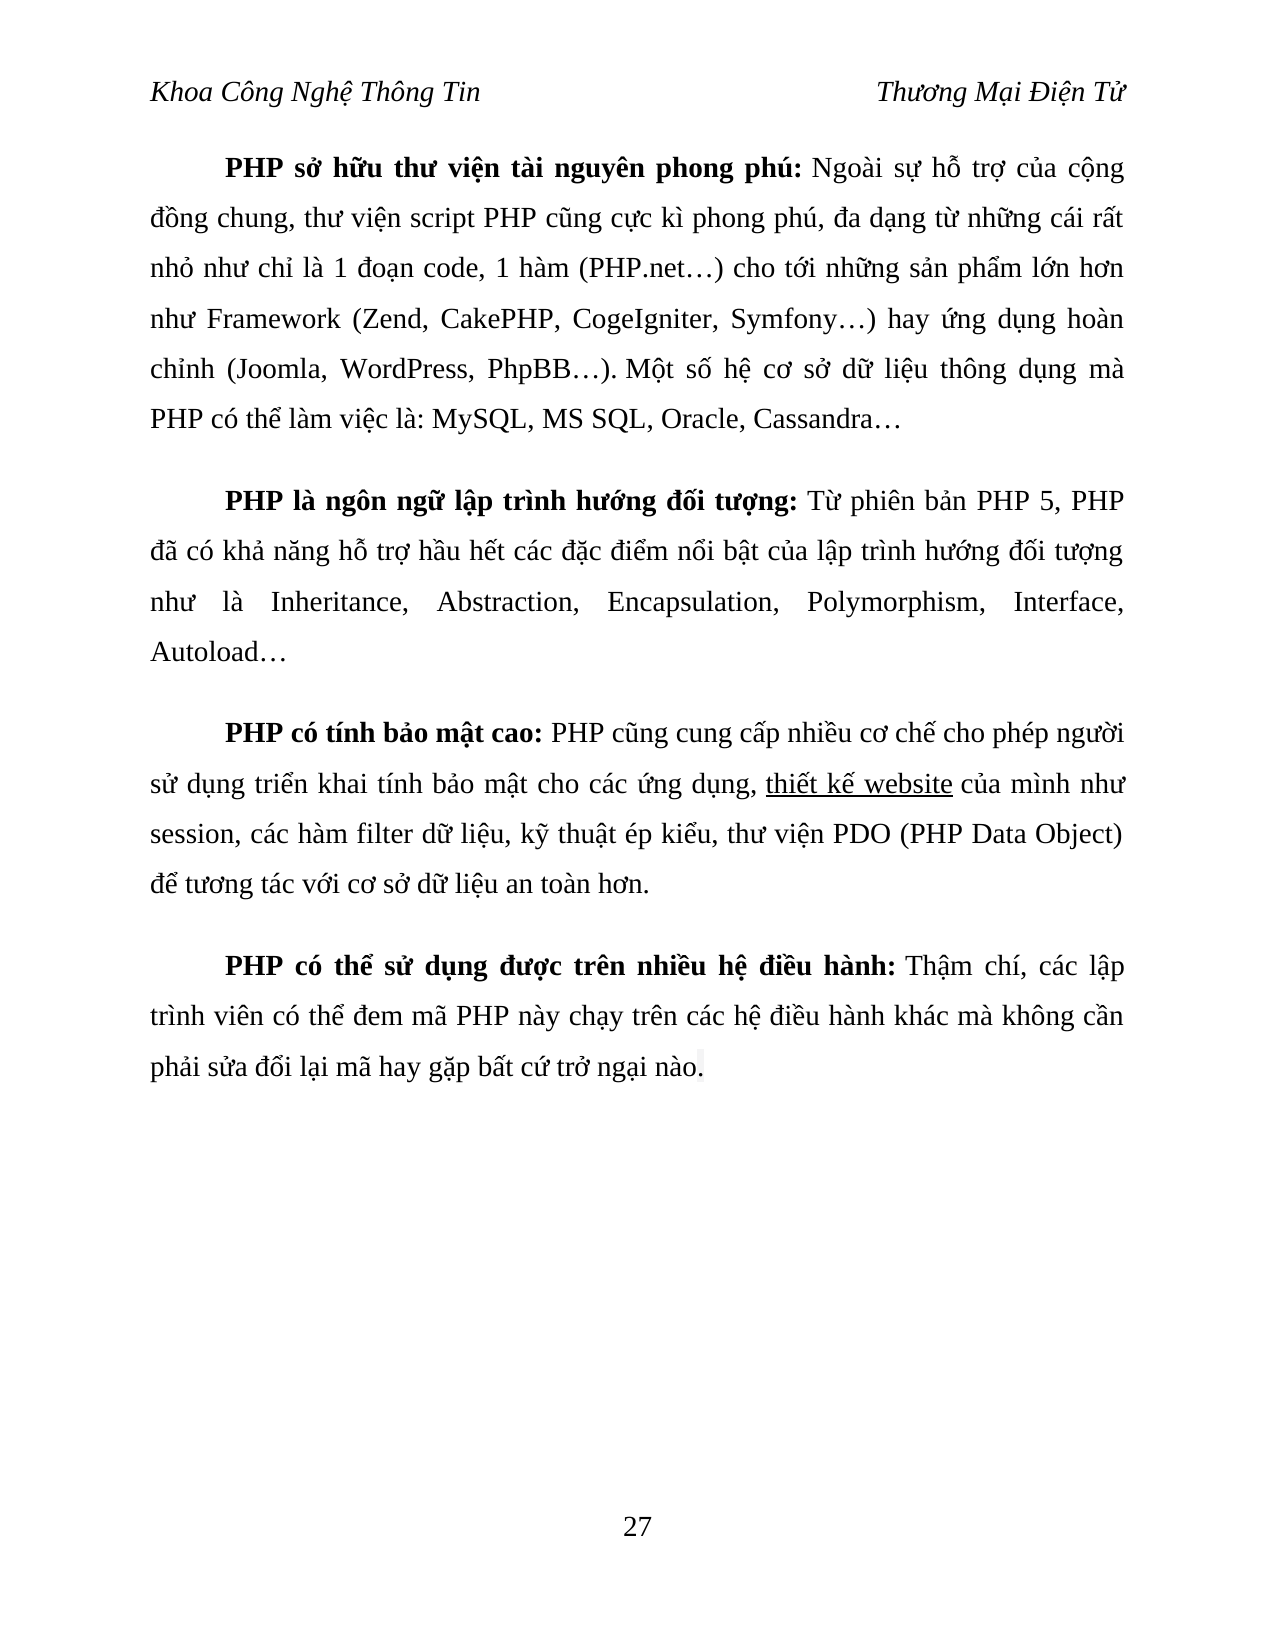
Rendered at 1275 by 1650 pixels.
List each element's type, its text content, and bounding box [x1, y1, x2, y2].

text PHP có tính bảo mật cao: PHP cũng cung cấp nhiều cơ chế cho phép người sử dụng triển khai tính bảo mật cho các ứng dụng, thiết kế website của mình như session, các hàm filter dữ liệu, kỹ thuật ép kiểu, thư viện PDO (PHP Data Object) để tương tác với cơ sở dữ liệu an toàn hơn. [150, 716, 1125, 900]
text PHP sở hữu thư viện tài nguyên phong phú: Ngoài sự hỗ trợ của cộng đồng chung, thư viện script PHP cũng cực kì phong phú, đa dạng từ những cái rất nhỏ như chỉ là 1 đoạn code, 1 hàm (PHP.net…) cho tới những sản phẩm lớn hơn như Framework (Zend, CakePHP, CogeIgniter, Symfony…) hay ứng dụng hoàn chỉnh (Joomla, WordPress, PhpBB…). Một số hệ cơ sở dữ liệu thông dụng mà PHP có thể làm việc là: MySQL, MS SQL, Oracle, Cassandra… [150, 150, 1125, 435]
text PHP có thể sử dụng được trên nhiều hệ điều hành: Thậm chí, các lập trình viên có thể đem mã PHP này chạy trên các hệ điều hành khác mà không cần phải sửa đổi lại mã hay gặp bất cứ trở ngại nào. [150, 948, 1125, 1082]
text PHP là ngôn ngữ lập trình hướng đối tượng: Từ phiên bản PHP 5, PHP đã có khả năng hỗ trợ hầu hết các đặc điểm nổi bật của lập trình hướng đối tượng như là Inheritance, Abstraction, Encapsulation, Polymorphism, Interface, Autoload… [150, 483, 1125, 668]
